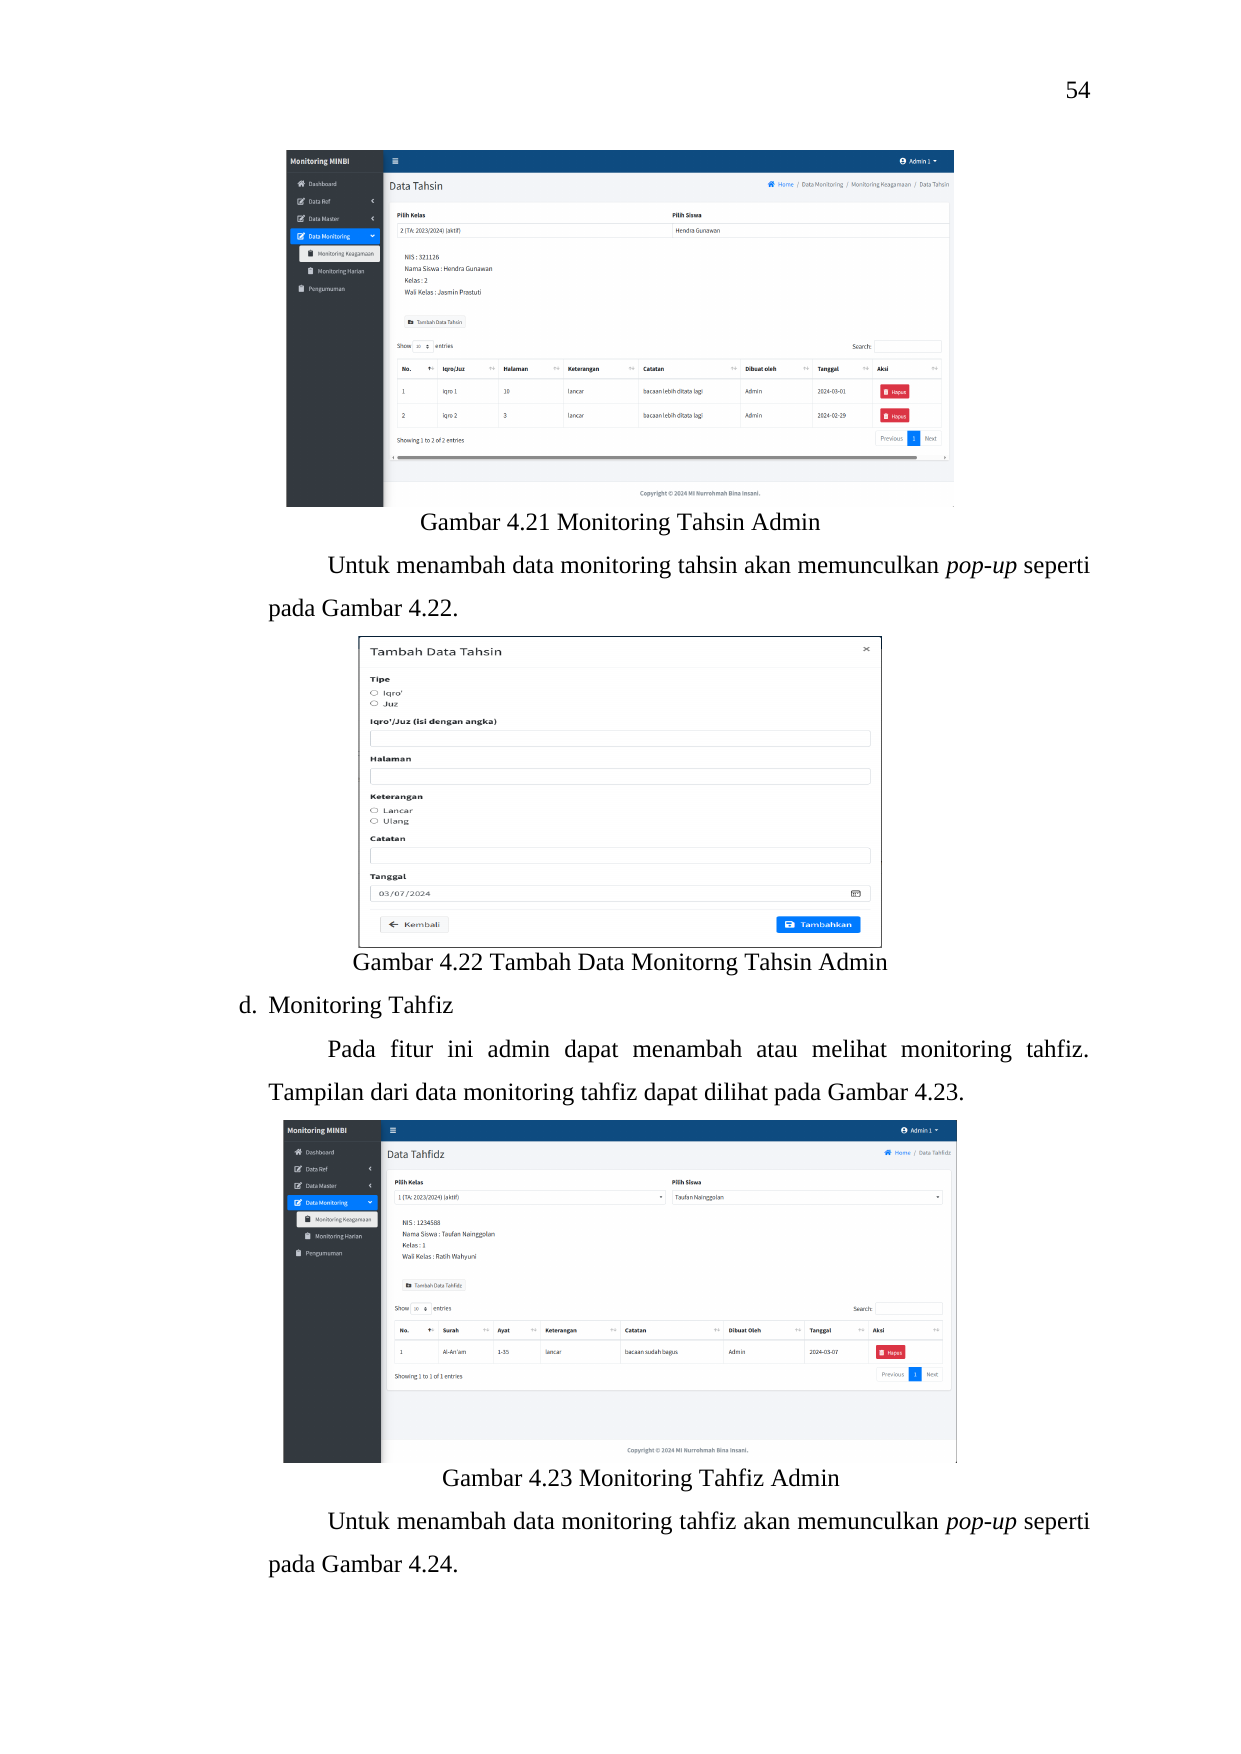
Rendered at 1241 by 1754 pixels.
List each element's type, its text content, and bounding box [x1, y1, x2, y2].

text Gambar 4.22 Tambah Data Monitorng Tahsin Admin [150, 947, 1090, 976]
text Untuk menambah data monitoring tahfiz akan memunculkan pop-up seperti pada Gambar 4.24. [268, 1506, 1090, 1578]
text Untuk menambah data monitoring tahsin akan memunculkan pop-up seperti pada Gambar 4.22. [268, 550, 1090, 622]
picture [358, 636, 882, 948]
picture [283, 1120, 957, 1463]
list Monitoring Tahfiz [239, 991, 1090, 1019]
text Pada fitur ini admin dapat menambah atau melihat monitoring tahfiz. Tampilan dari data monitoring tahfiz dapat dilihat pada Gambar 4.23. [268, 1034, 1090, 1106]
text Gambar 4.23 Monitoring Tahfiz Admin [150, 1463, 1090, 1492]
picture [286, 150, 954, 507]
text Gambar 4.21 Monitoring Tahsin Admin [150, 507, 1090, 536]
